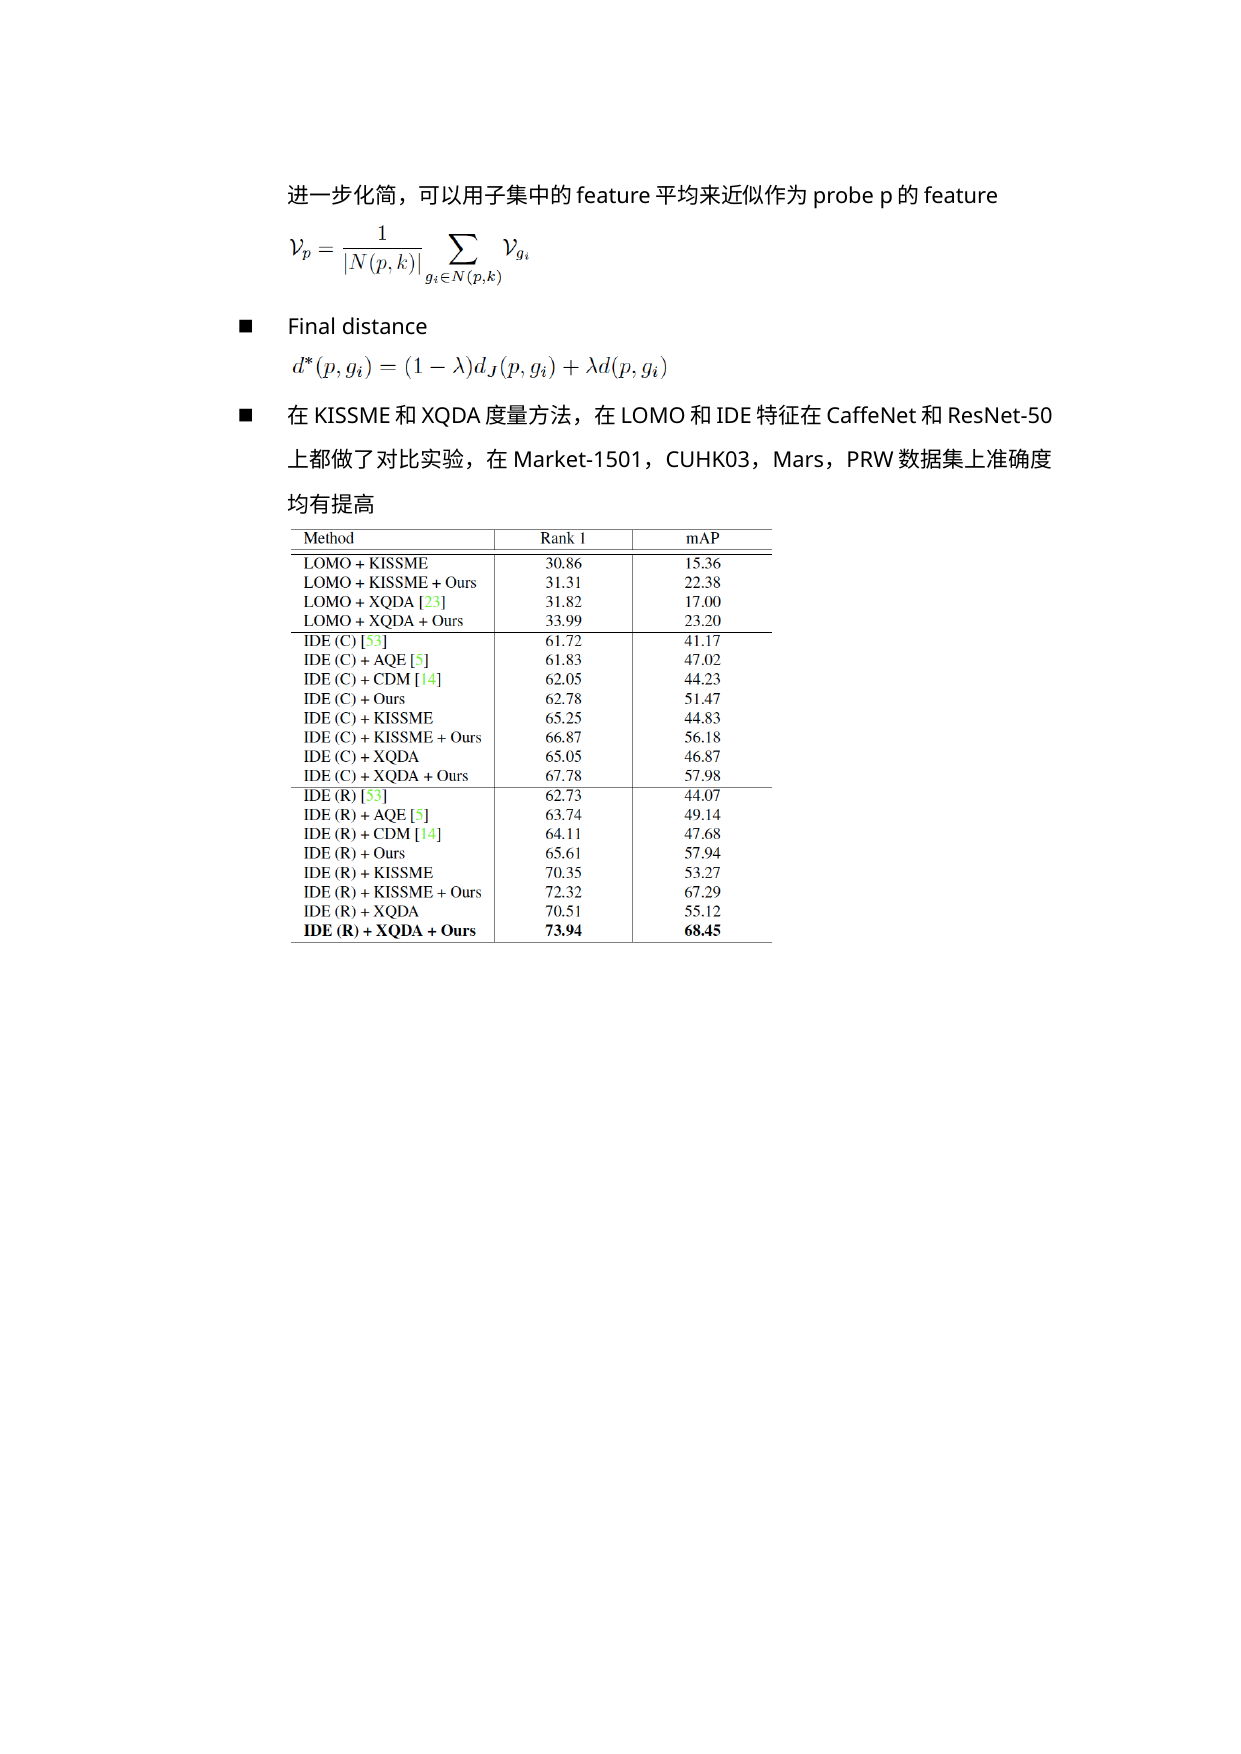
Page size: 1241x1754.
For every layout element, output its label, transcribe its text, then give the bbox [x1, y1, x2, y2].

picture [287, 348, 674, 388]
list Final distance [237, 304, 1053, 348]
list 进一步化简，可以用子集中的feature平均来近似作为probe p的feature [287, 172, 1053, 216]
picture [287, 216, 534, 290]
list 在KISSME和XQDA度量方法，在LOMO和IDE特征在CaffeNet和ResNet-50上都做了对比实验，在Market-1501，CUHK03，Mars，PRW数据集上准确度均有提高 [237, 392, 1053, 524]
picture [287, 524, 787, 954]
